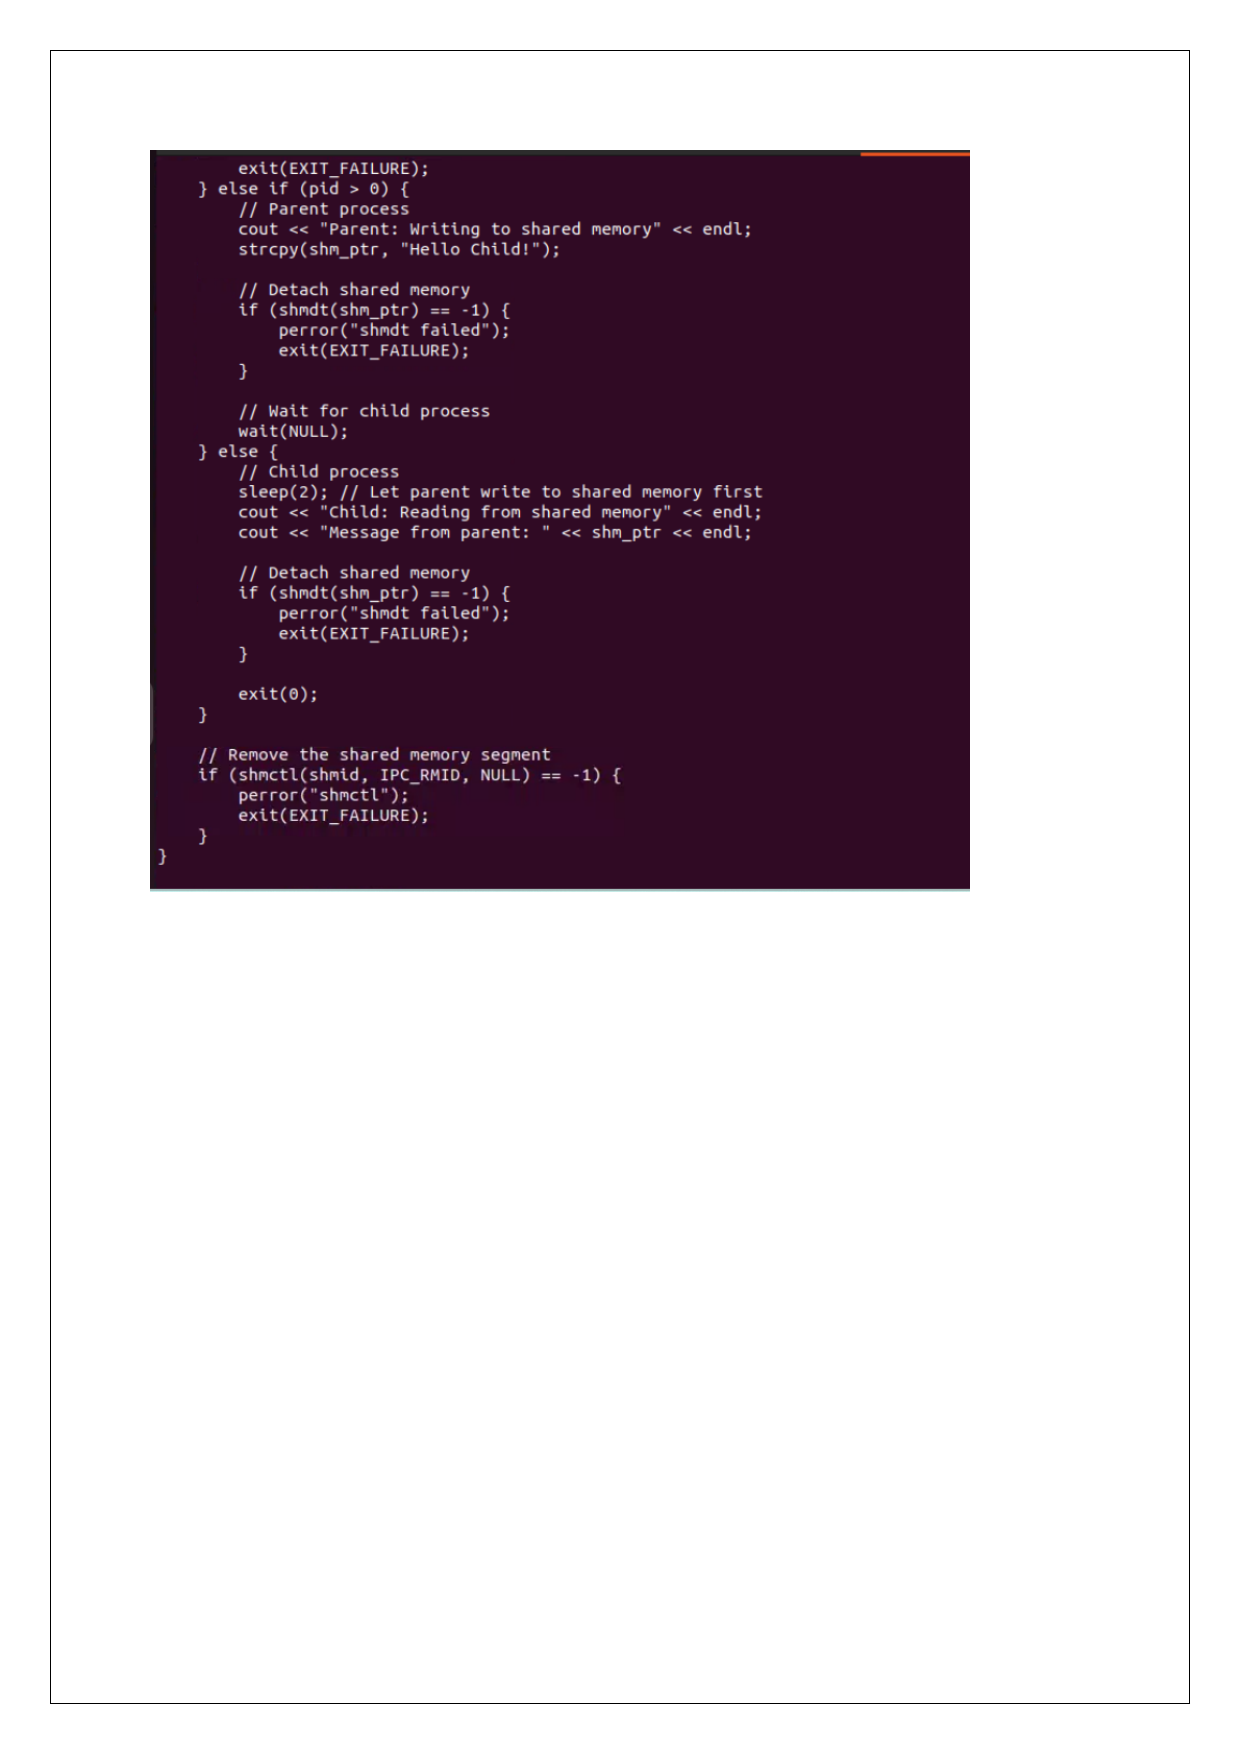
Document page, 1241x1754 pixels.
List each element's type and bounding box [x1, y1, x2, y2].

picture [150, 150, 970, 892]
